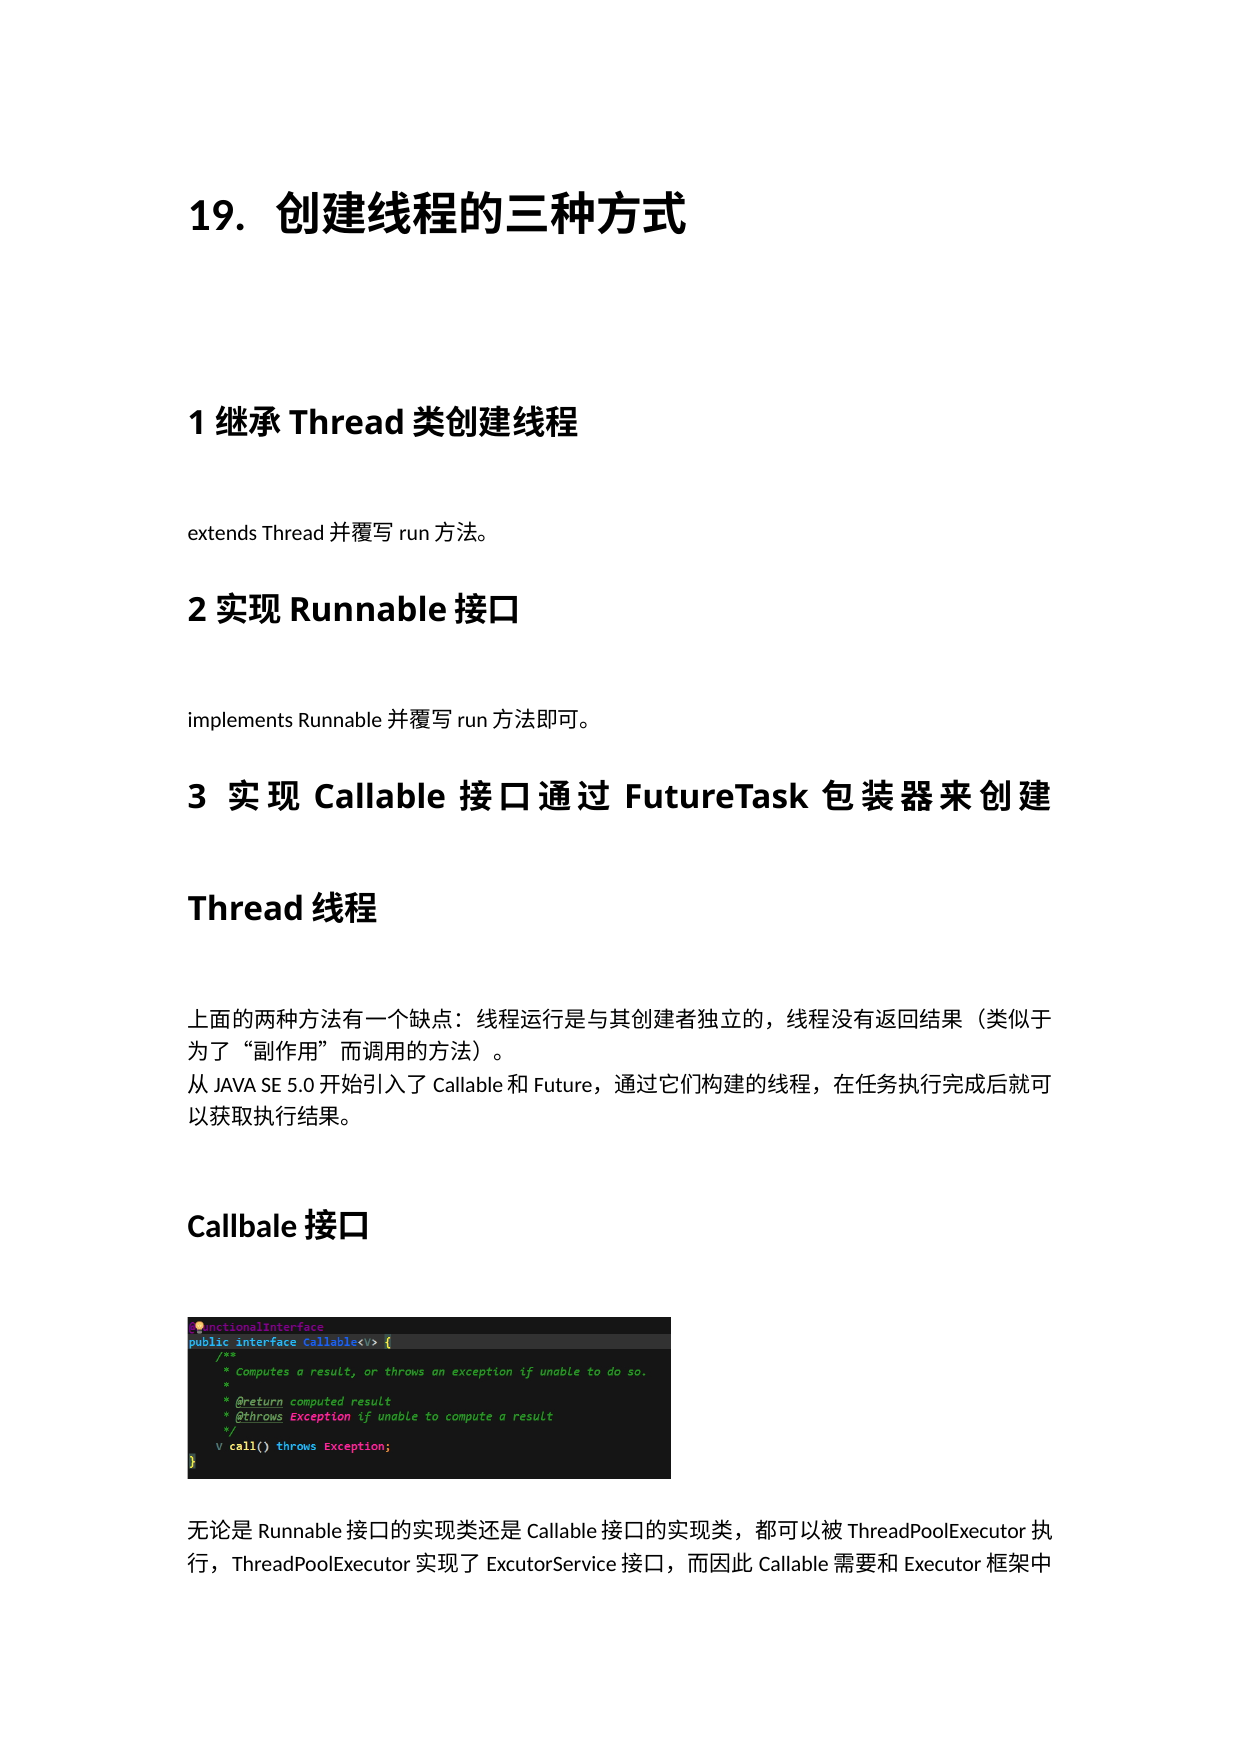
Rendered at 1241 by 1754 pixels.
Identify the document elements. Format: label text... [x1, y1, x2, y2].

subtitle 1 继承Thread类创建线程 [187, 387, 1053, 452]
subtitle Callbale接口 [187, 1191, 1053, 1256]
subtitle 创建线程的三种方式 [187, 162, 1053, 259]
text implements Runnable 并覆写run方法即可。 [187, 702, 1053, 734]
text 上面的两种方法有一个缺点：线程运行是与其创建者独立的，线程没有返回结果（类似于为了“副作用”而调用的方法）。 [187, 1001, 1053, 1066]
picture [187, 1317, 671, 1479]
text extends Thread并覆写run方法。 [187, 515, 1053, 547]
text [187, 1513, 1053, 1578]
subtitle 2 实现Runnable接口 [187, 574, 1053, 639]
subtitle 3 实现Callable接口通过FutureTask包装器来创建Thread线程 [187, 761, 1053, 939]
text 从JAVA SE 5.0开始引入了Callable和Future，通过它们构建的线程，在任务执行完成后就可以获取执行结果。 [187, 1066, 1053, 1131]
